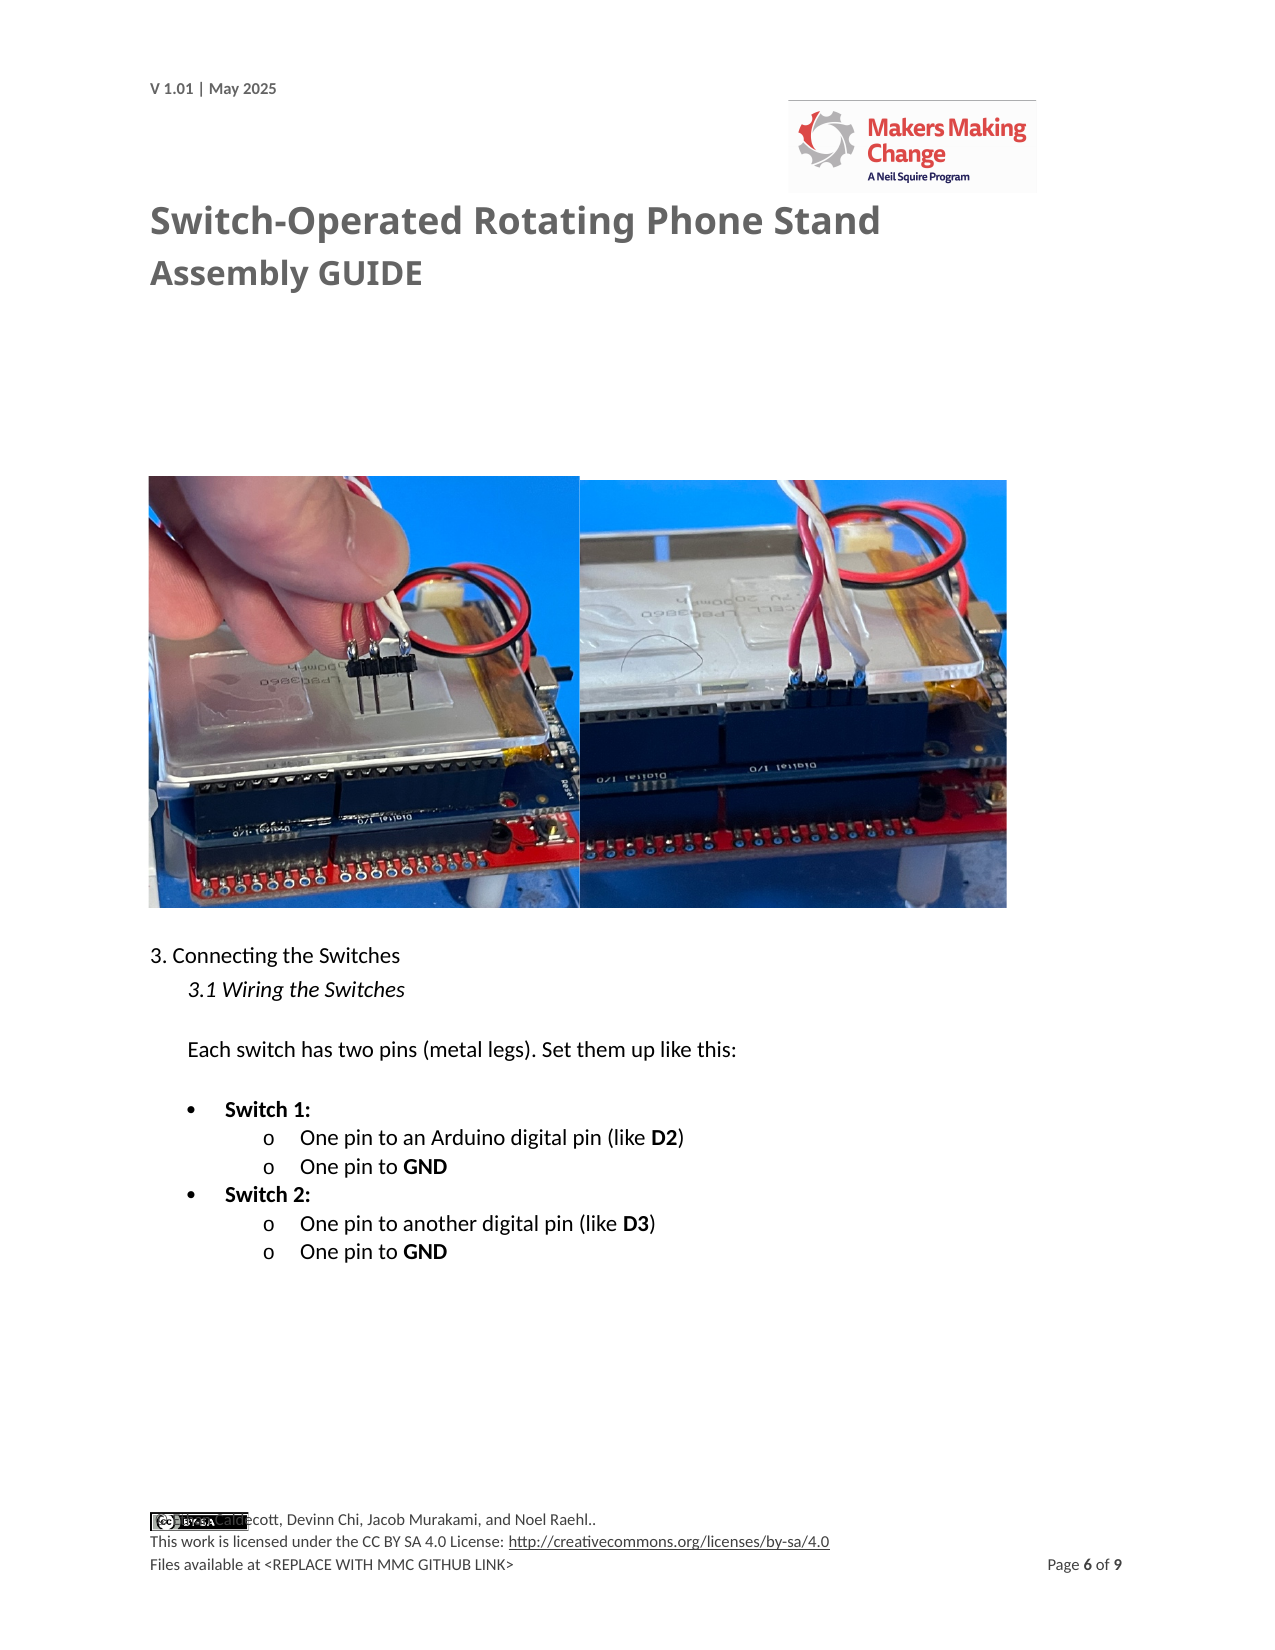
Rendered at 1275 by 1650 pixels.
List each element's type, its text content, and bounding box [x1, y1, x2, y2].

list One pin to GND [262, 1237, 1096, 1266]
picture [148, 476, 1007, 908]
subtitle 3. Connecting the Switches [150, 941, 1096, 969]
picture [788, 100, 1037, 193]
subtitle 3.1 Wiring the Switches [187, 975, 1096, 1003]
list Switch 1: [187, 1096, 1096, 1123]
list One pin to GND [262, 1152, 1096, 1181]
list One pin to another digital pin (like D3) [262, 1209, 1096, 1237]
picture [150, 1512, 249, 1531]
text Each switch has two pins (metal legs). Set them up like this: [187, 1035, 1096, 1063]
list One pin to an Arduino digital pin (like D2) [262, 1123, 1096, 1152]
list Switch 2: [187, 1181, 1096, 1209]
